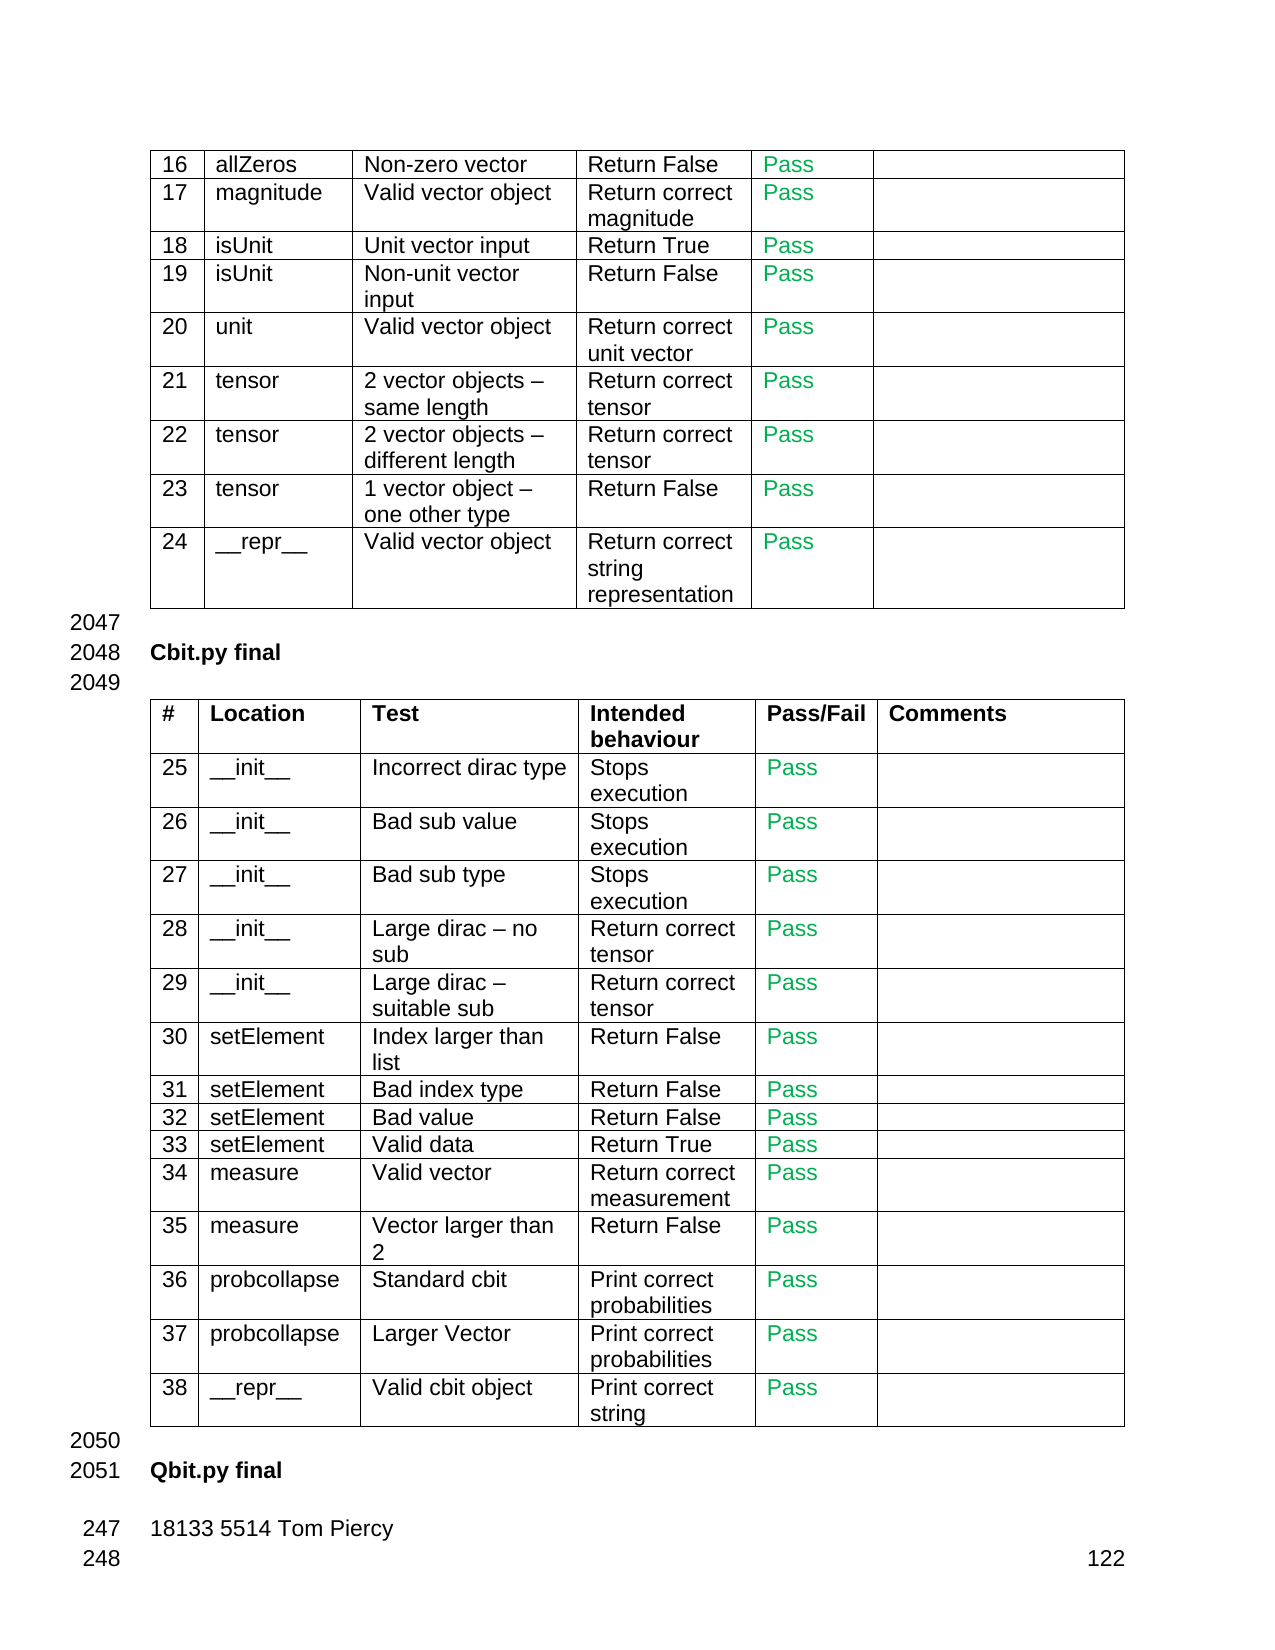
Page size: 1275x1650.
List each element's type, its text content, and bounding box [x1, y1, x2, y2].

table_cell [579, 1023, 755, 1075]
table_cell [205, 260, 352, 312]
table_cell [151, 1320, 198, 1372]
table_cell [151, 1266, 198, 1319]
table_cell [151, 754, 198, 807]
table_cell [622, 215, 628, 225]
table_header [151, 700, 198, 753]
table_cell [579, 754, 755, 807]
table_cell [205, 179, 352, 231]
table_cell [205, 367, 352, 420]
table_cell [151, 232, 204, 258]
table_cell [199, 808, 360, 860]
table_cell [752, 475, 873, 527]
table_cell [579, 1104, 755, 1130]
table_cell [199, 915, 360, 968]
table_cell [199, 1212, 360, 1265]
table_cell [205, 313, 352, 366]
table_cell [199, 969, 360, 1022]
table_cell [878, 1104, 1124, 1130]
text Qbit.py final [150, 1457, 1125, 1484]
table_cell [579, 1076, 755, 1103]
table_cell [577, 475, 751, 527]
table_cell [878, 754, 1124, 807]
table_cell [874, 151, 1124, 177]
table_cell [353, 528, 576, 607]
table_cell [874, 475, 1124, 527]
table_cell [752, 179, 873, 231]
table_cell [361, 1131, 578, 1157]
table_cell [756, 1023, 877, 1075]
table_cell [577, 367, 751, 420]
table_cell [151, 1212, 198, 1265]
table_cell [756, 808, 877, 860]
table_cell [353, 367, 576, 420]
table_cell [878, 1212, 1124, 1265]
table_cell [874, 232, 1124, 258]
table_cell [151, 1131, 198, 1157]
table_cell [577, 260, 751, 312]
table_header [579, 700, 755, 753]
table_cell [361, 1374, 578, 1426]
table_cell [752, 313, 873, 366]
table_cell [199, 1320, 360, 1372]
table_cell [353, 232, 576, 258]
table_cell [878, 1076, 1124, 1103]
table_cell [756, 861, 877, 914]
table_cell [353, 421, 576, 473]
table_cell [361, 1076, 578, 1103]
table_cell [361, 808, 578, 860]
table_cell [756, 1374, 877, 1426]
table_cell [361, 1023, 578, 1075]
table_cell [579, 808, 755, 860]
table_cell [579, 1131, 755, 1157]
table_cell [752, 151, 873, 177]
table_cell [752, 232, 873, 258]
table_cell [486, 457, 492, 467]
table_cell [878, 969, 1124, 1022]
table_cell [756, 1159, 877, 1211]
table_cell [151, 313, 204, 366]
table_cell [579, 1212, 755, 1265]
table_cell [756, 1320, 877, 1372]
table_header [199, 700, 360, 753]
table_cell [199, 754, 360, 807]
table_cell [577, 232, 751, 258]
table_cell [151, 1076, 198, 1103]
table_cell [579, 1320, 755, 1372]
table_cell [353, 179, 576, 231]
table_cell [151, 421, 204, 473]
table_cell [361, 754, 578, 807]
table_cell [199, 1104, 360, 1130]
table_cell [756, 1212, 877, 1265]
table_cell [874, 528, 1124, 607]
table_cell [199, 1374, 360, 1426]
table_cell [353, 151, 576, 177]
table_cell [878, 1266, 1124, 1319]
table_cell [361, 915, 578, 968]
text Cbit.py final [150, 639, 1125, 665]
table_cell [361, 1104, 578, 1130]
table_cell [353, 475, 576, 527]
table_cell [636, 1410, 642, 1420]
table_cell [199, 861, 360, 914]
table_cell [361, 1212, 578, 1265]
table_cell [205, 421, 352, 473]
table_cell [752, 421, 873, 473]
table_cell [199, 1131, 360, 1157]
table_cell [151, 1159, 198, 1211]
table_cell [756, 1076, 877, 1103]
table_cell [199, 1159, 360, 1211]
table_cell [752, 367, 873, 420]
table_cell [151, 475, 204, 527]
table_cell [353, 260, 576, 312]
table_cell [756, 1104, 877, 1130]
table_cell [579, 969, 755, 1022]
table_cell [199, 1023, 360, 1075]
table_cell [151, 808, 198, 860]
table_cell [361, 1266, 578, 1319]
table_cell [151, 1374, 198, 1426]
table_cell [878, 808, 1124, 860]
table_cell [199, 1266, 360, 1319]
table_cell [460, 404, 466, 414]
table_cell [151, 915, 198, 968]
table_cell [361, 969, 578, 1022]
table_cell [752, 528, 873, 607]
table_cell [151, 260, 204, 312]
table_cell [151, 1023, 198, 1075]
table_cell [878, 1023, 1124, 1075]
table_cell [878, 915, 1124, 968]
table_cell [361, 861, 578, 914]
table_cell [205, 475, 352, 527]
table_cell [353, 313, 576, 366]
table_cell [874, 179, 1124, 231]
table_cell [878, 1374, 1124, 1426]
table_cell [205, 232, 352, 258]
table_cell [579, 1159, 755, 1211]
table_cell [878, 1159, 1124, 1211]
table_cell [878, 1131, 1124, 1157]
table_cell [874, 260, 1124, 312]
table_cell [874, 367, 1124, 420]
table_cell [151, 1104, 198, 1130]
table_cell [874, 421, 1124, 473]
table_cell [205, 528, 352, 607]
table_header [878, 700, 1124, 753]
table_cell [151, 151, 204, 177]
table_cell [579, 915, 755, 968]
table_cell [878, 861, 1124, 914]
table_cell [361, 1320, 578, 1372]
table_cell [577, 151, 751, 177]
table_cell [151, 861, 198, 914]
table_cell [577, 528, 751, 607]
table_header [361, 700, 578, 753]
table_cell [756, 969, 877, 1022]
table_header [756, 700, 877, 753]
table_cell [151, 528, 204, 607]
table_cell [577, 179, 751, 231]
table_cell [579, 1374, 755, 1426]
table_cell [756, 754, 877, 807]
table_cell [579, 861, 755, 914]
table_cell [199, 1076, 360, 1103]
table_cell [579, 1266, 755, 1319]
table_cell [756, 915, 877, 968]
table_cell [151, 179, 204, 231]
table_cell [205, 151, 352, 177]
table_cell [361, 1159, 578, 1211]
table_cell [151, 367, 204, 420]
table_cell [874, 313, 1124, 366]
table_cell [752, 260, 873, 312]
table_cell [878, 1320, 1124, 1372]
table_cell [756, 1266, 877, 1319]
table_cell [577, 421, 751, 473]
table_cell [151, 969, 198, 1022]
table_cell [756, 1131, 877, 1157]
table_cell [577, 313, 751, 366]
